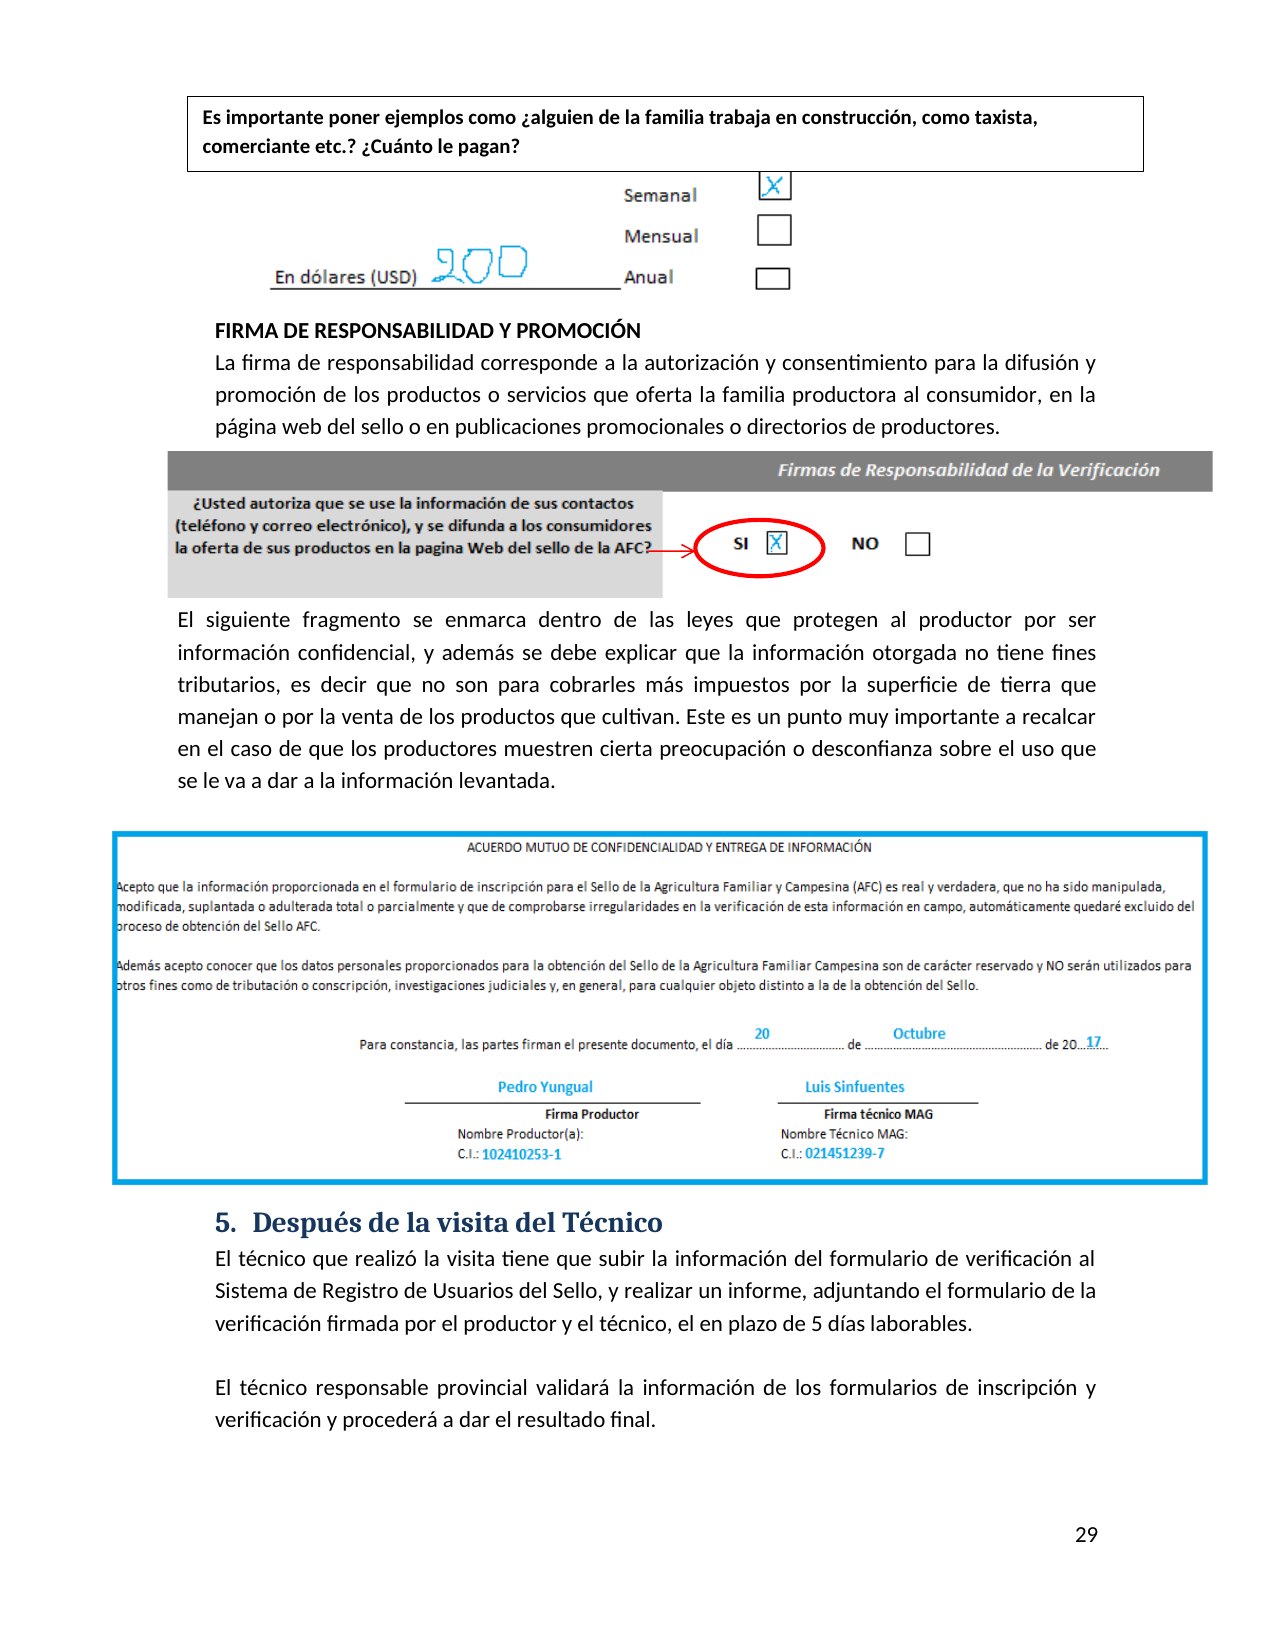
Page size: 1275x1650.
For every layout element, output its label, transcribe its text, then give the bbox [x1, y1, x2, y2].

picture [108, 824, 1213, 1192]
text La firma de responsabilidad corresponde a la autorización y consentimiento para la difusión y promoción de los productos o servicios que oferta la familia productora al consumidor, en la página web del sello o en publicaciones promocionales o directorios de productores. [215, 348, 1098, 440]
text El técnico que realizó la visita tiene que subir la información del formulario de verificación al Sistema de Registro de Usuarios del Sello, y realizar un informe, adjuntando el formulario de la verificación firmada por el productor y el técnico, el en plazo de 5 días laborables. [215, 1244, 1098, 1337]
text Después de la visita del Técnico [215, 1206, 1098, 1239]
picture [167, 451, 1213, 598]
text El siguiente fragmento se enmarca dentro de las leyes que protegen al productor por ser información confidencial, y además se debe explicar que la información otorgada no tiene fines tributarios, es decir que no son para cobrarles más impuestos por la superficie de tierra que manejan o por la venta de los productos que cultivan. Este es un punto muy importante a recalcar en el caso de que los productores muestren cierta preocupación o desconfianza sobre el uso que se le va a dar a la información levantada. [177, 606, 1098, 794]
text FIRMA DE RESPONSABILIDAD Y PROMOCIÓN [215, 316, 1098, 344]
text El técnico responsable provincial validará la información de los formularios de inscripción y verificación y procederá a dar el resultado final. [215, 1373, 1098, 1433]
picture [214, 172, 874, 312]
